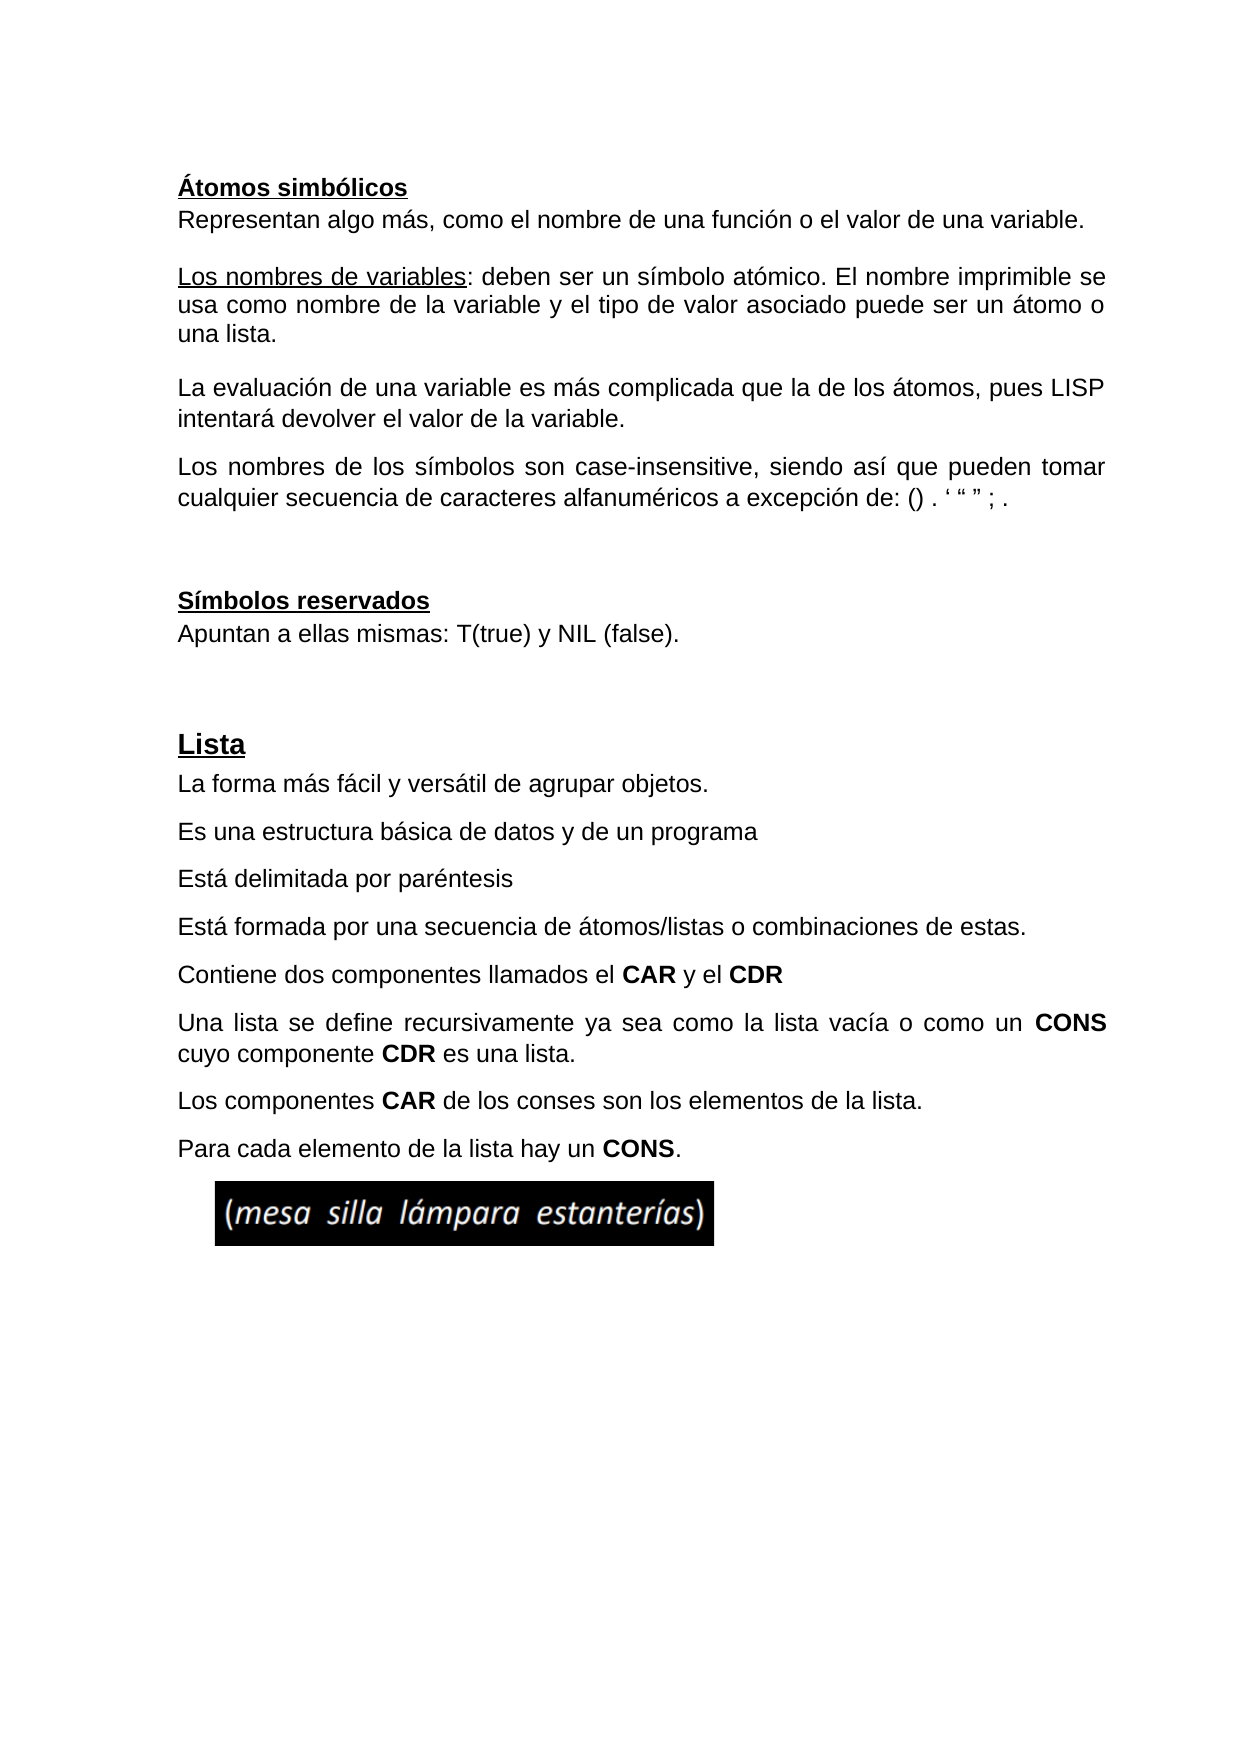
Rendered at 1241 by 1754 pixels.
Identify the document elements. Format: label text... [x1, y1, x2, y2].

text La forma más fácil y versátil de agrupar objetos. [177, 769, 1107, 798]
text Una lista se define recursivamente ya sea como la lista vacía o como un CONS cuyo componente CDR es una lista. [177, 1008, 1107, 1067]
text Contiene dos componentes llamados el CAR y el CDR [177, 960, 1107, 989]
text La evaluación de una variable es más complicada que la de los átomos, pues LISP intentará devolver el valor de la variable. [177, 373, 1107, 433]
text Los nombres de los símbolos son case-insensitive, siendo así que pueden tomar cualquier secuencia de caracteres alfanuméricos a excepción de: () . ‘ “ ” ; . [177, 452, 1107, 511]
text Está delimitada por paréntesis [177, 864, 1107, 893]
text Los componentes CAR de los conses son los elementos de la lista. [177, 1086, 1107, 1115]
text Es una estructura básica de datos y de un programa [177, 817, 1107, 846]
subtitle Lista [177, 727, 1107, 761]
text Para cada elemento de la lista hay un CONS. [177, 1134, 1107, 1163]
text Representan algo más, como el nombre de una función o el valor de una variable. [177, 206, 1107, 234]
picture [214, 1181, 715, 1246]
text Apuntan a ellas mismas: T(true) y NIL (false). [177, 619, 1107, 648]
text Está formada por una secuencia de átomos/listas o combinaciones de estas. [177, 912, 1107, 941]
text Los nombres de variables: deben ser un símbolo atómico. El nombre imprimible se usa como nombre de la variable y el tipo de valor asociado puede ser un átomo o una lista. [177, 262, 1107, 348]
subtitle Átomos simbólicos [177, 173, 1107, 201]
subtitle Símbolos reservados [177, 586, 1107, 615]
